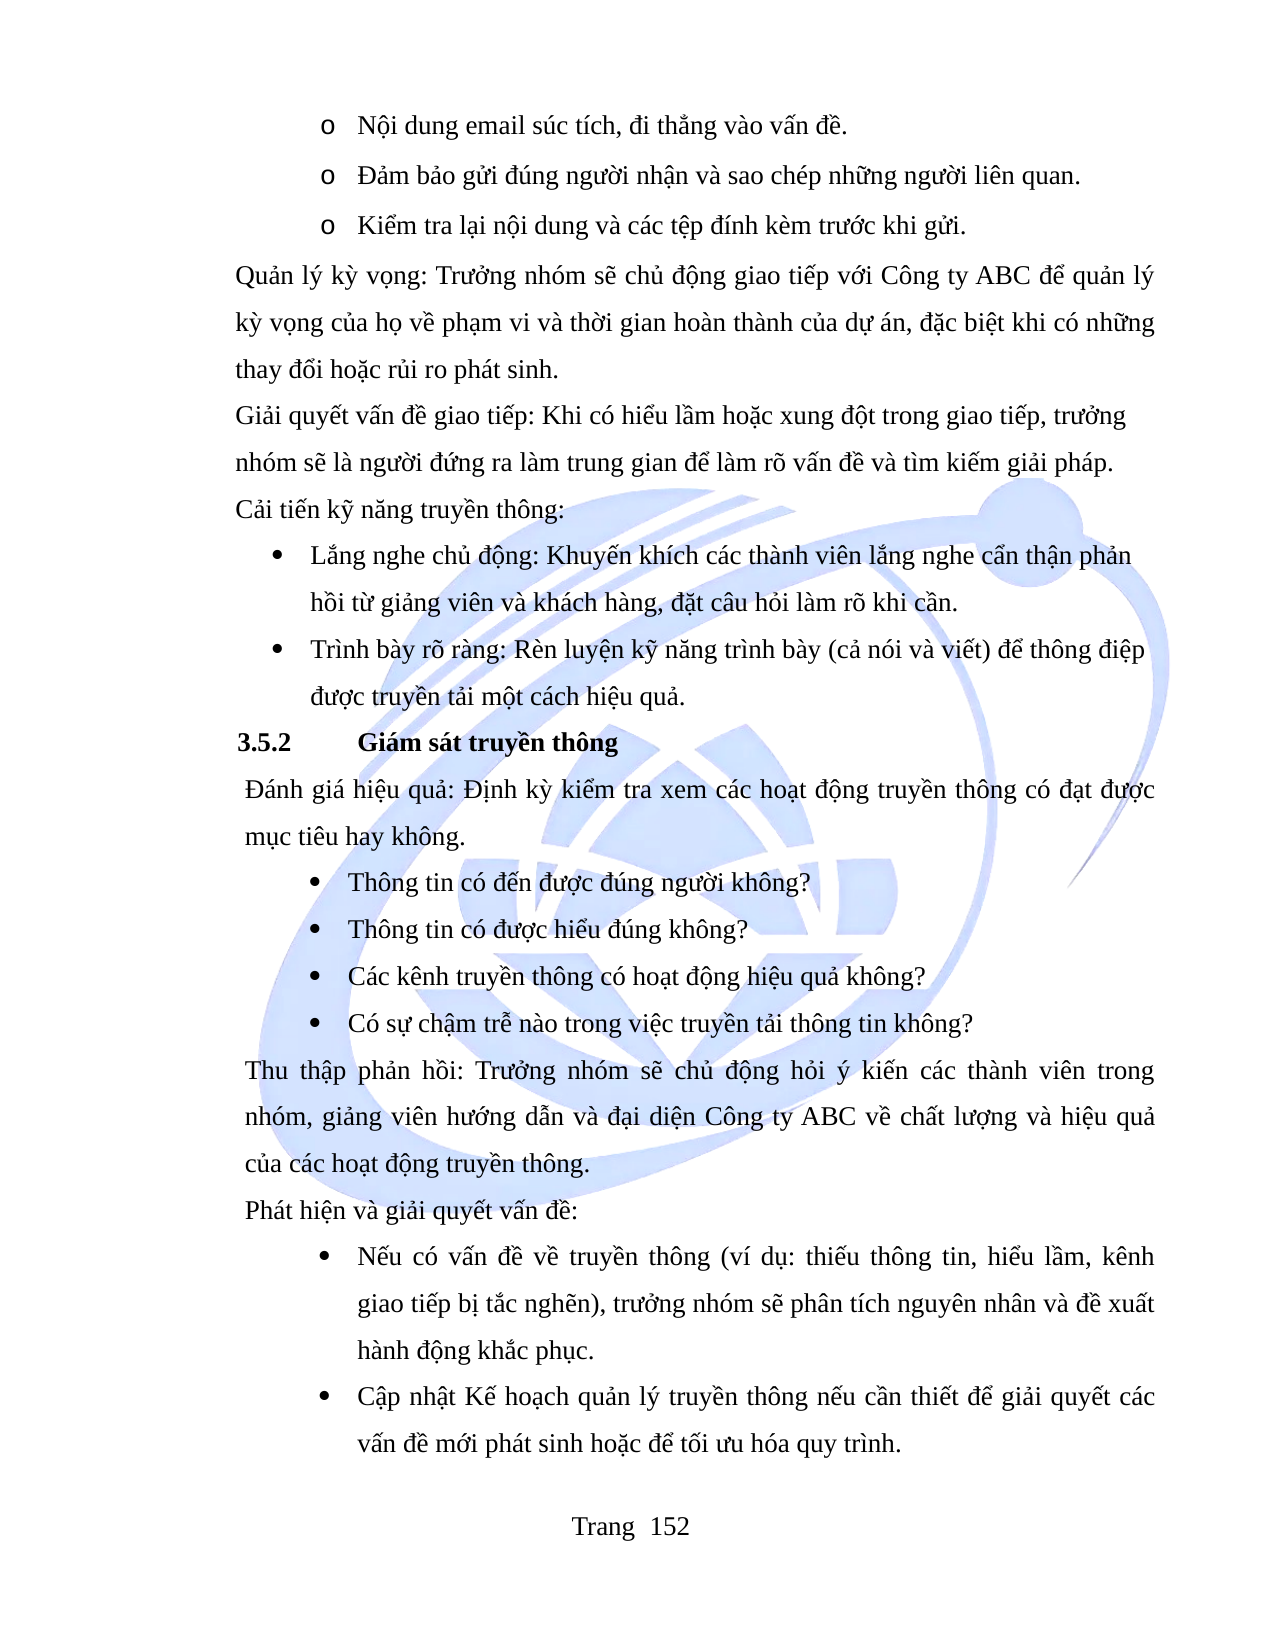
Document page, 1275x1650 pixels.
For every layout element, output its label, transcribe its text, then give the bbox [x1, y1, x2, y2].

text Phát hiện và giải quyết vấn đề: [244, 1194, 1156, 1225]
text Giải quyết vấn đề giao tiếp: Khi có hiểu lầm hoặc xung đột trong giao tiếp, trưởng nhóm sẽ là người đứng ra làm trung gian để làm rõ vấn đề và tìm kiếm giải pháp. [235, 399, 1156, 477]
list Thông tin có đến được đúng người không? [310, 866, 1156, 897]
subtitle Giám sát truyền thông [237, 726, 1156, 757]
list Có sự chậm trễ nào trong việc truyền tải thông tin không? [310, 1007, 1156, 1038]
list Kiểm tra lại nội dung và các tệp đính kèm trước khi gửi. [319, 209, 1156, 243]
list Cập nhật Kế hoạch quản lý truyền thông nếu cần thiết để giải quyết các vấn đề mới phát sinh hoặc để tối ưu hóa quy trình. [319, 1381, 1156, 1458]
list Thông tin có được hiểu đúng không? [310, 913, 1156, 944]
list Lắng nghe chủ động: Khuyến khích các thành viên lắng nghe cẩn thận phản hồi từ giảng viên và khách hàng, đặt câu hỏi làm rõ khi cần. [273, 539, 1156, 617]
list Nội dung email súc tích, đi thẳng vào vấn đề. [319, 109, 1156, 142]
text Đánh giá hiệu quả: Định kỳ kiểm tra xem các hoạt động truyền thông có đạt được mục tiêu hay không. [244, 773, 1156, 851]
text Quản lý kỳ vọng: Trưởng nhóm sẽ chủ động giao tiếp với Công ty ABC để quản lý kỳ vọng của họ về phạm vi và thời gian hoàn thành của dự án, đặc biệt khi có những thay đổi hoặc rủi ro phát sinh. [235, 259, 1156, 384]
text Thu thập phản hồi: Trưởng nhóm sẽ chủ động hỏi ý kiến các thành viên trong nhóm, giảng viên hướng dẫn và đại diện Công ty ABC về chất lượng và hiệu quả của các hoạt động truyền thông. [244, 1054, 1156, 1178]
subtitle Phương pháp xác nhận phạm vi [216, 478, 1192, 1230]
list Đảm bảo gửi đúng người nhận và sao chép những người liên quan. [319, 159, 1156, 193]
list Trình bày rõ ràng: Rèn luyện kỹ năng trình bày (cả nói và viết) để thông điệp được truyền tải một cách hiệu quả. [273, 633, 1156, 711]
list Các kênh truyền thông có hoạt động hiệu quả không? [310, 960, 1156, 991]
list Nếu có vấn đề về truyền thông (ví dụ: thiếu thông tin, hiểu lầm, kênh giao tiếp bị tắc nghẽn), trưởng nhóm sẽ phân tích nguyên nhân và đề xuất hành động khắc phục. [319, 1240, 1156, 1365]
text Cải tiến kỹ năng truyền thông: [235, 493, 1156, 524]
